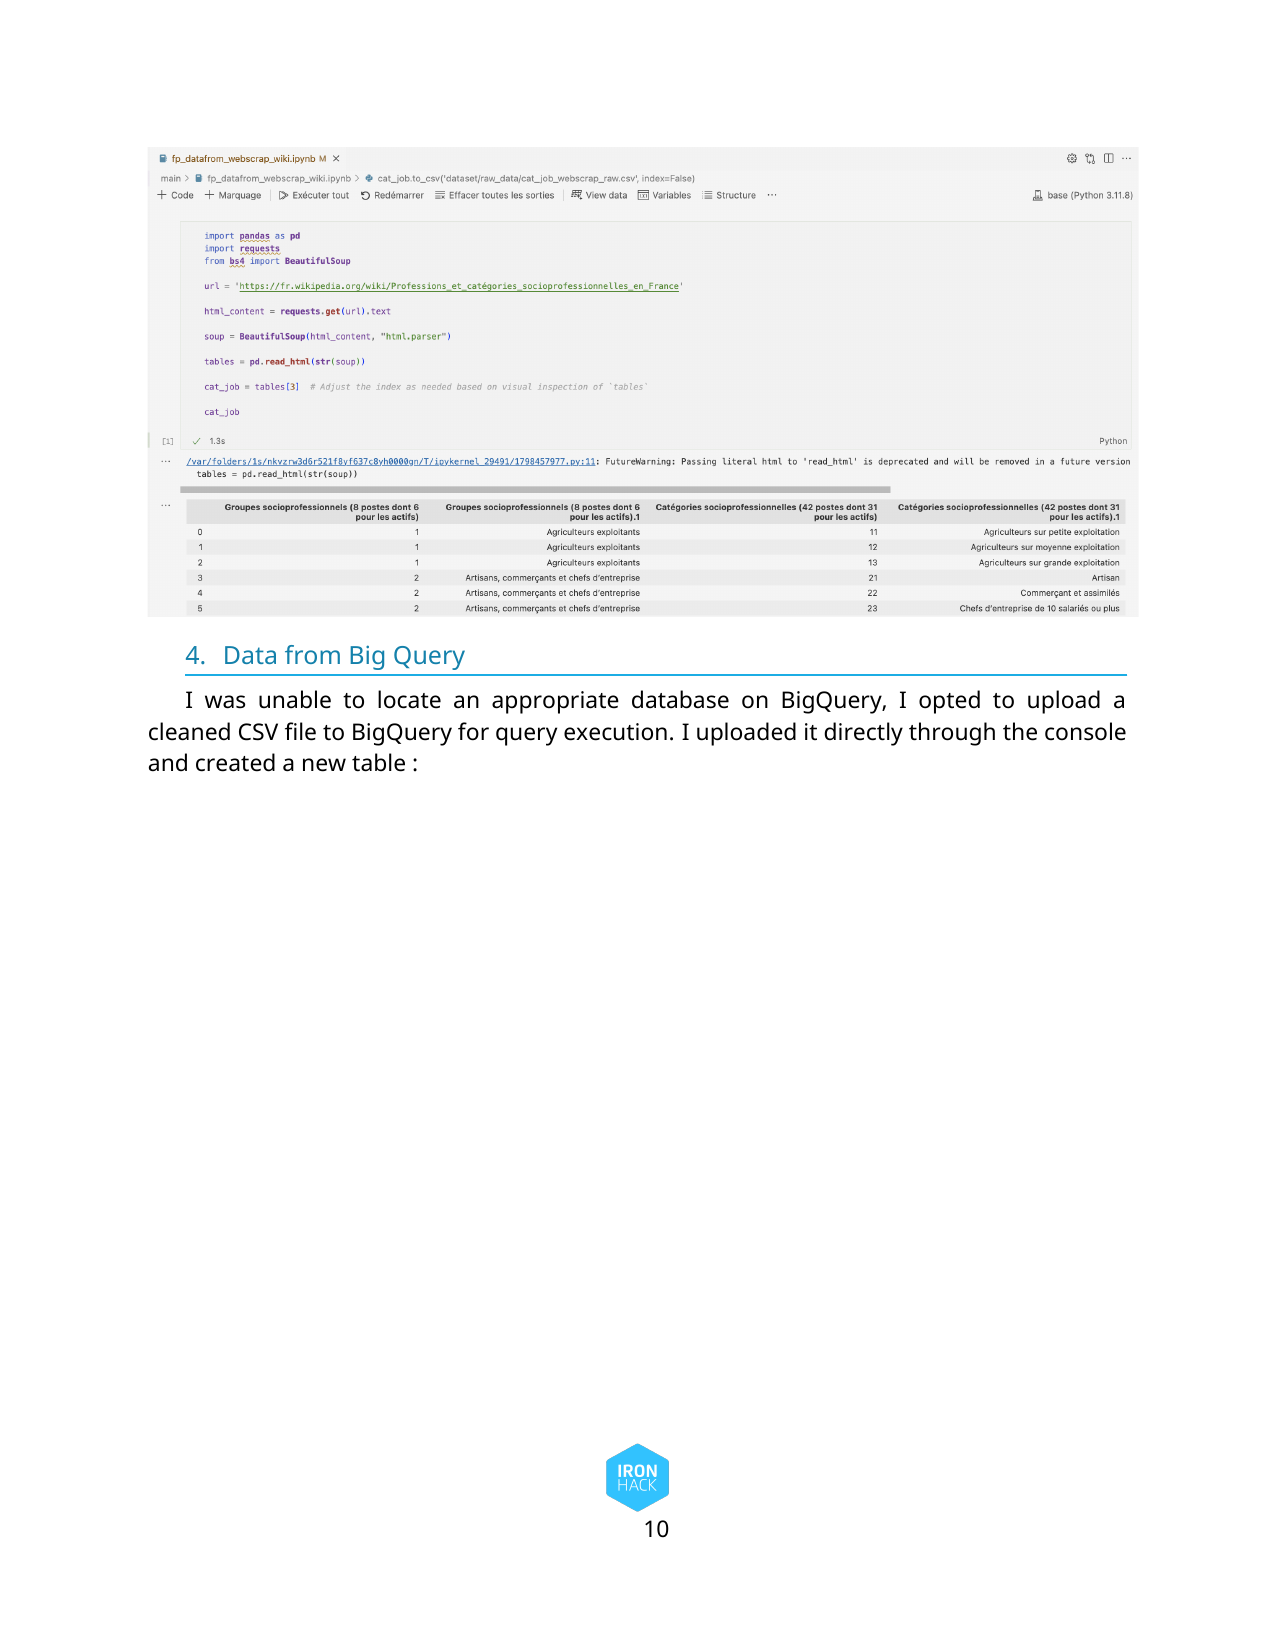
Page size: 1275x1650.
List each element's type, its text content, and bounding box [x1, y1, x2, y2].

picture [602, 1442, 673, 1513]
subtitle Data from Big Query [185, 638, 1127, 674]
picture [147, 147, 1139, 617]
text I was unable to locate an appropriate database on BigQuery, I opted to upload a cleaned CSV file to BigQuery for query execution. I uploaded it directly through the console and created a new table : [148, 684, 1127, 778]
